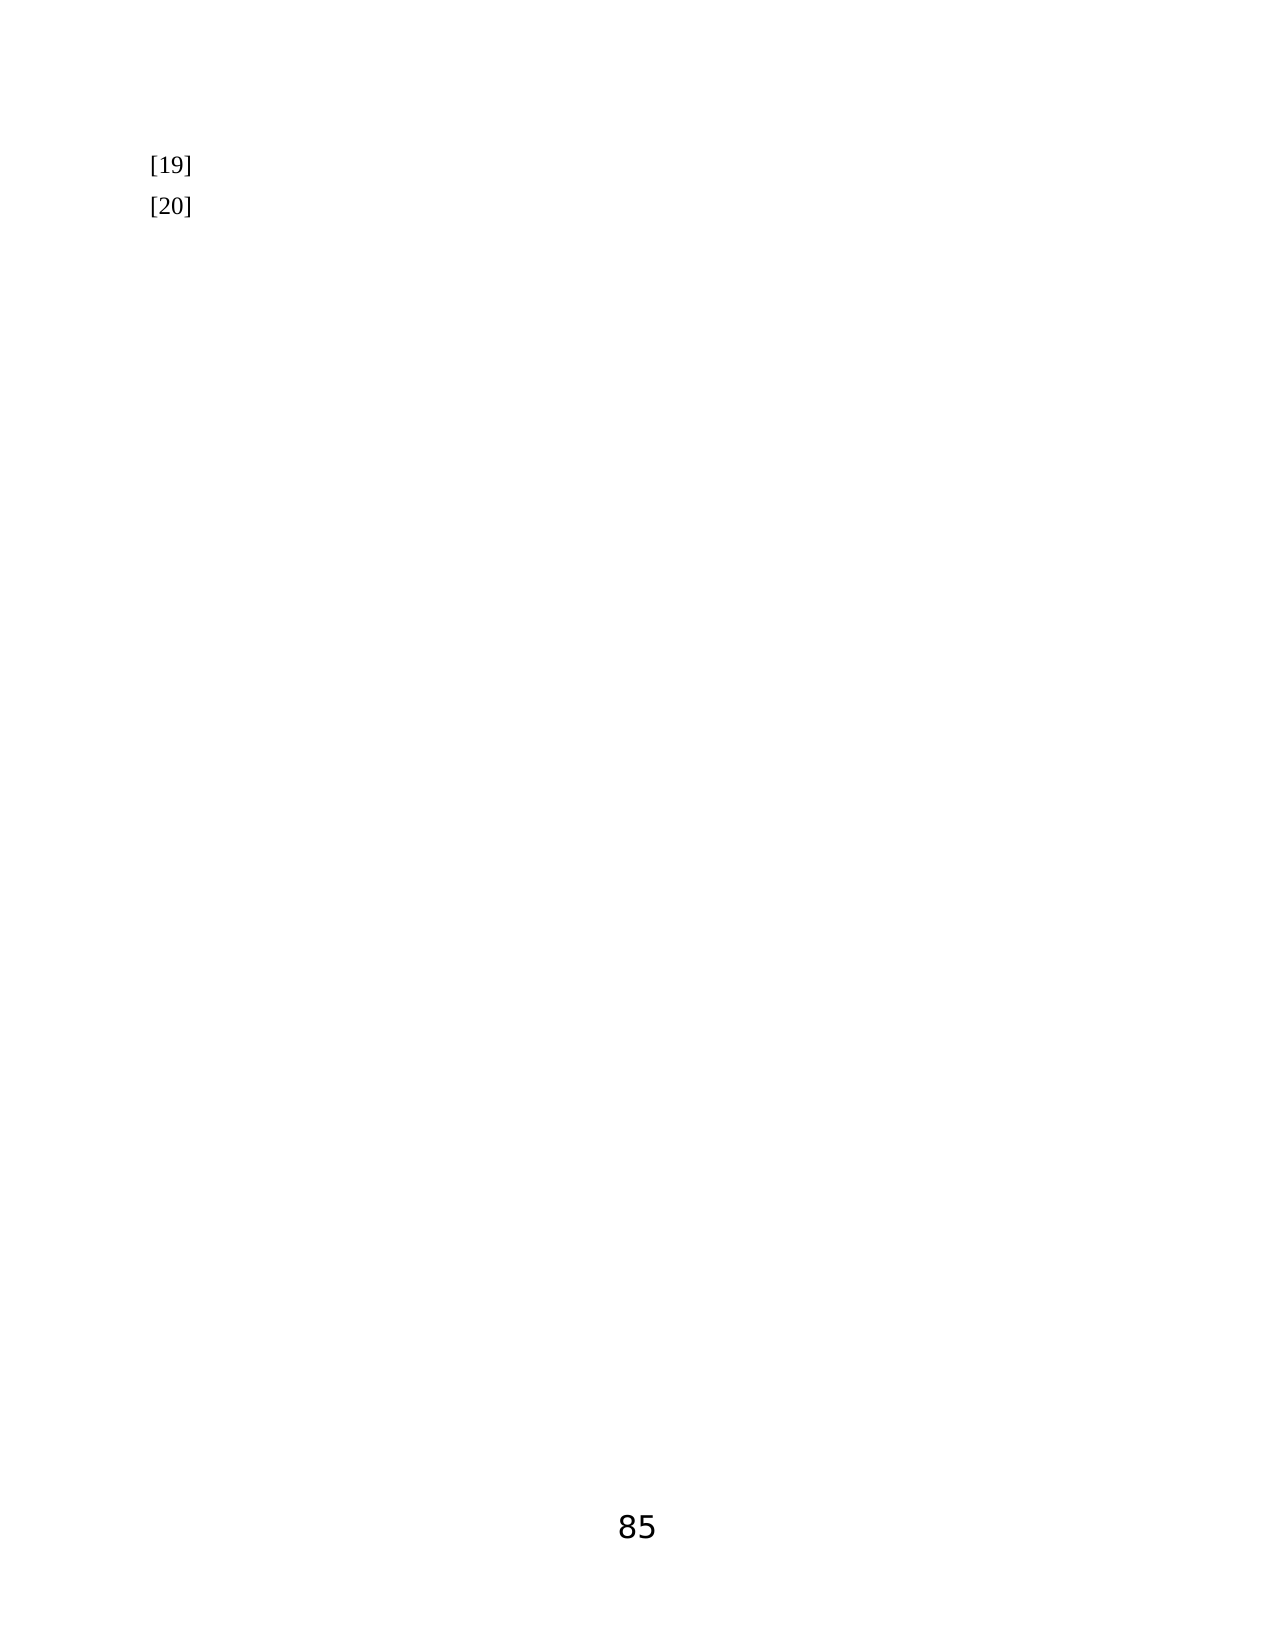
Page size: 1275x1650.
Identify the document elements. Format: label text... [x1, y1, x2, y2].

text [20] [150, 191, 1125, 220]
text [19] [150, 150, 1125, 179]
